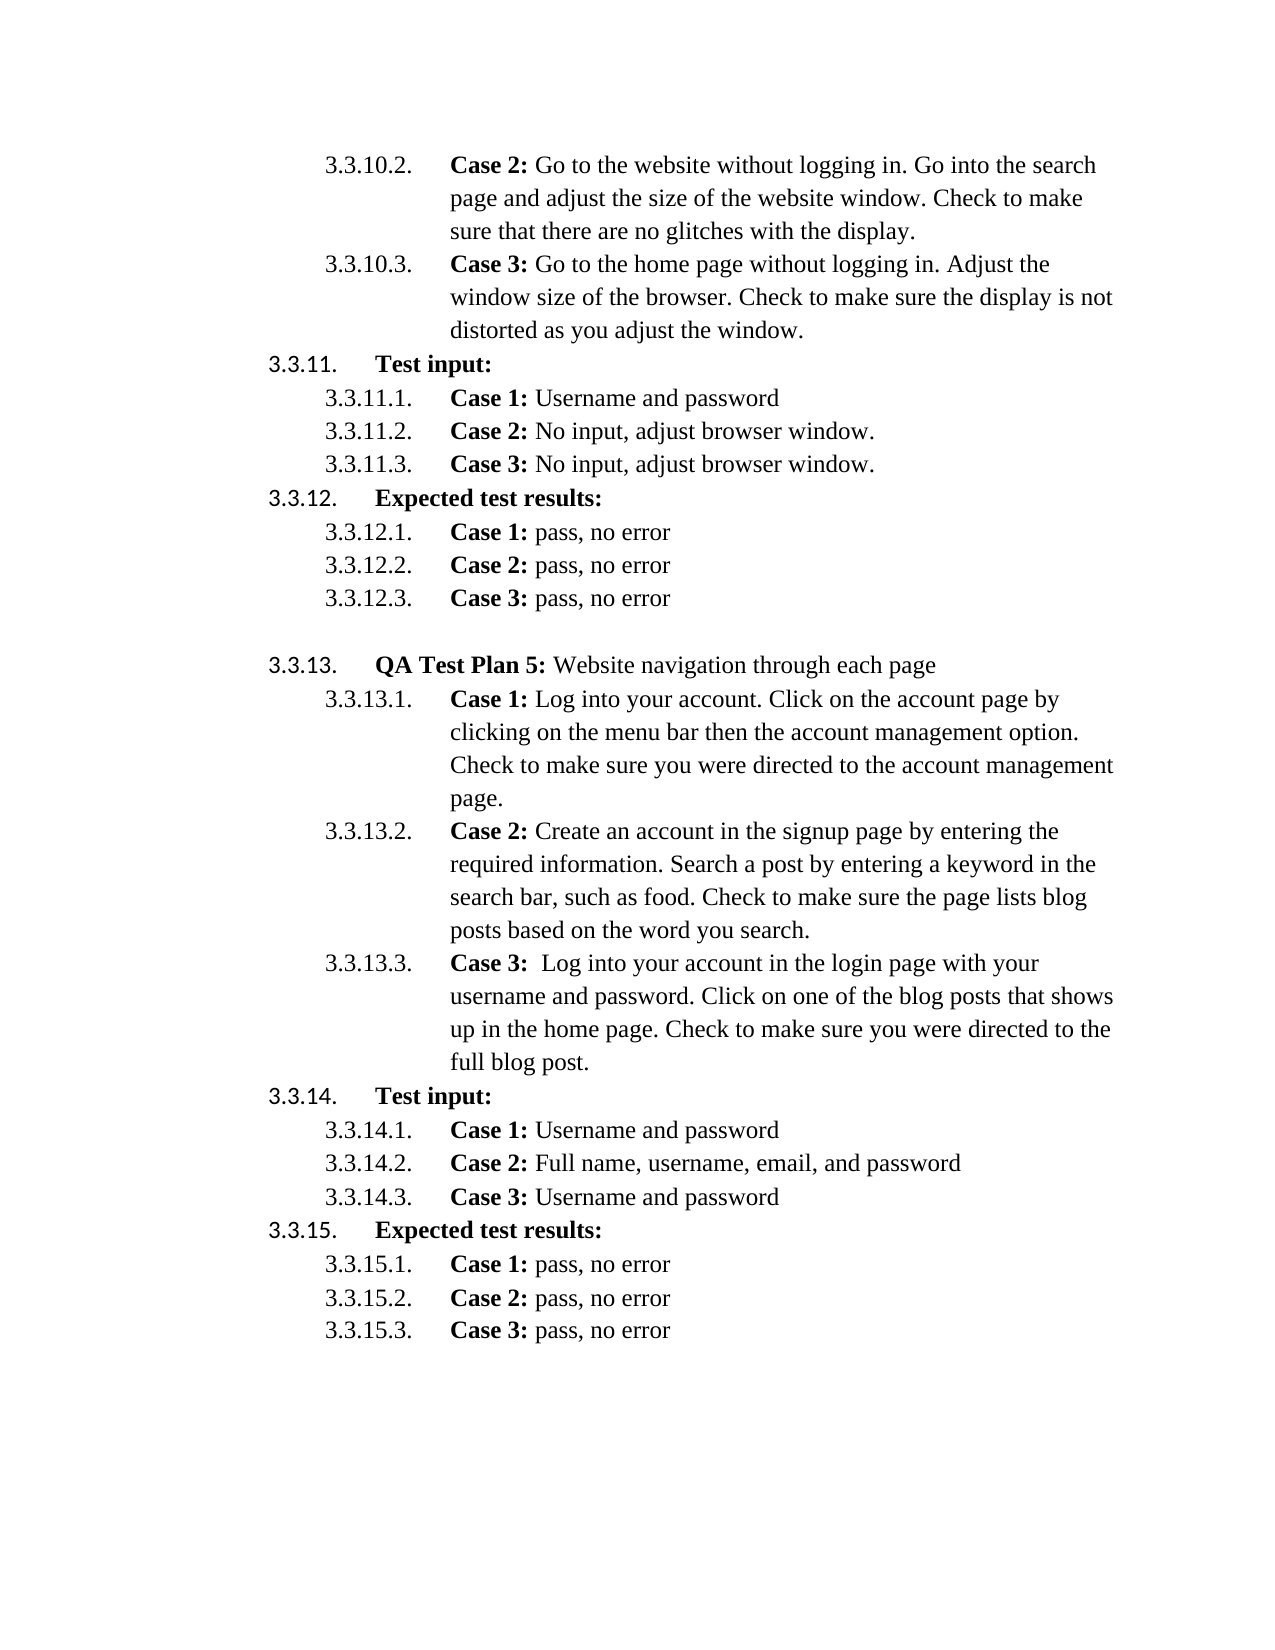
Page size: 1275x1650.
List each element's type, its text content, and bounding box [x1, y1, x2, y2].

list Case 3: pass, no error [412, 1316, 1125, 1344]
list Expected test results: [337, 482, 1125, 513]
list Test input: [337, 1081, 1125, 1111]
list Case 2: Full name, username, email, and password [412, 1148, 1125, 1177]
list Case 3: Go to the home page without logging in. Adjust the window size of the browser. Check to make sure the display is not distorted as you adjust the window. [412, 249, 1125, 344]
list Case 2: Go to the website without logging in. Go into the search page and adjust the size of the website window. Check to make sure that there are no glitches with the display. [412, 150, 1125, 245]
list Case 2: No input, adjust browser window. [412, 416, 1125, 445]
list Case 2: pass, no error [412, 550, 1125, 579]
list Case 3: Username and password [412, 1182, 1125, 1210]
list Case 1: Username and password [412, 383, 1125, 412]
list Case 2: Create an account in the signup page by entering the required information. Search a post by entering a keyword in the search bar, such as food. Check to make sure the page lists blog posts based on the word you search. [412, 816, 1125, 944]
list Expected test results: [337, 1214, 1125, 1245]
list Case 1: Username and password [412, 1116, 1125, 1144]
list Case 1: Log into your account. Click on the account page by clicking on the menu bar then the account management option. Check to make sure you were directed to the account management page. [412, 684, 1125, 812]
list Case 3: pass, no error [412, 583, 1125, 612]
list QA Test Plan 5: Website navigation through each page [337, 649, 1125, 680]
list Case 3: Log into your account in the login page with your username and password. Click on one of the blog posts that shows up in the home page. Check to make sure you were directed to the full blog post. [412, 948, 1125, 1076]
list Case 3: No input, adjust browser window. [412, 449, 1125, 478]
list Test input: [337, 348, 1125, 379]
list Case 1: pass, no error [412, 517, 1125, 546]
list Case 1: pass, no error [412, 1249, 1125, 1278]
list Case 2: pass, no error [412, 1283, 1125, 1311]
